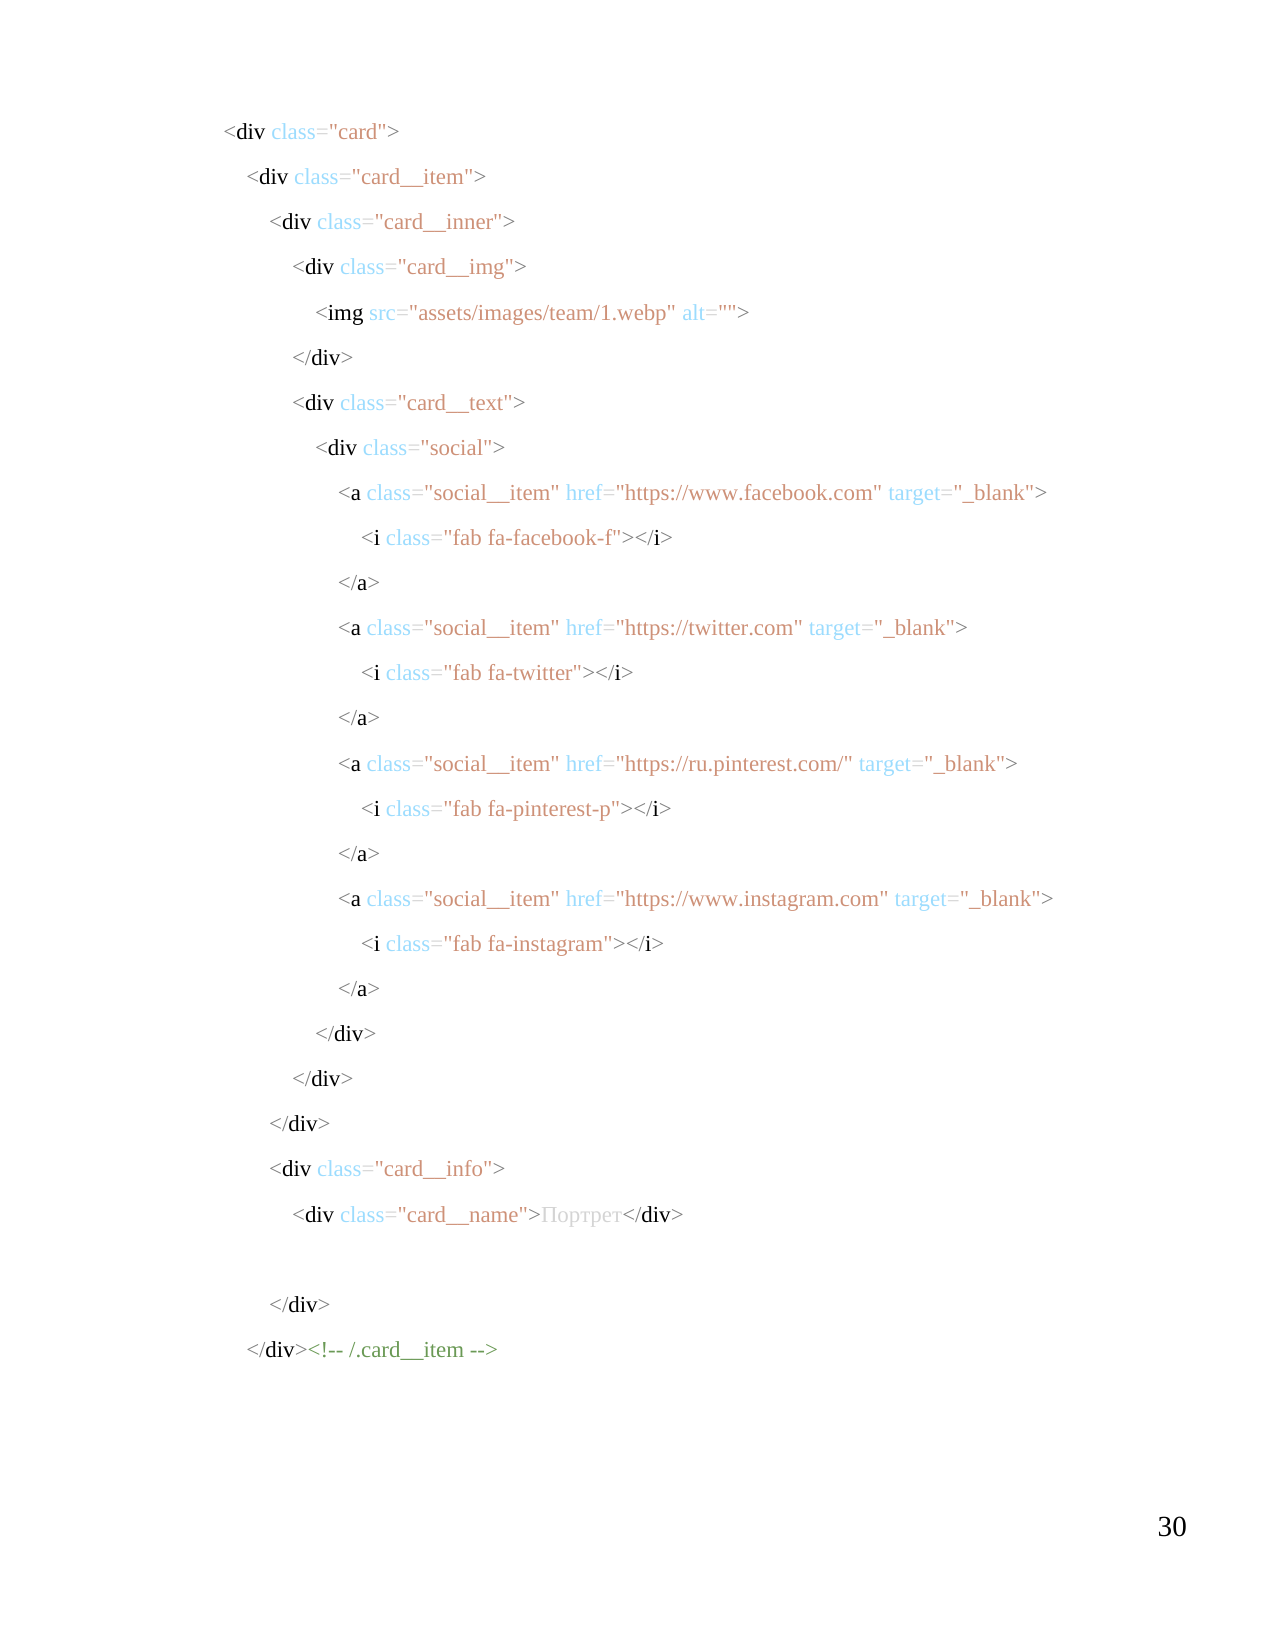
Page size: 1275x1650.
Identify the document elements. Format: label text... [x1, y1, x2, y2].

text <div class="card"> [177, 118, 1186, 144]
text <div class="card__img"> [177, 253, 1186, 280]
text </a> [177, 569, 1186, 596]
text </div> [177, 1020, 1186, 1047]
text <i class="fab fa-facebook-f"></i> [177, 524, 1186, 550]
text </div> [177, 1065, 1186, 1092]
text </div> [177, 1110, 1186, 1137]
text <div class="card__info"> [177, 1156, 1186, 1182]
text <a class="social__item" href="https://twitter.com" target="_blank"> [177, 614, 1186, 641]
text <div class="social"> [177, 434, 1186, 460]
text <img src="assets/images/team/1.webp" alt=""> [177, 298, 1186, 325]
text </a> [177, 975, 1186, 1001]
text <div class="card__inner"> [177, 208, 1186, 235]
text <a class="social__item" href="https://www.instagram.com" target="_blank"> [177, 885, 1186, 911]
text </a> [177, 840, 1186, 866]
text <i class="fab fa-twitter"></i> [177, 659, 1186, 686]
text <div class="card__name">Портрет</div> [177, 1201, 1186, 1227]
text <i class="fab fa-pinterest-p"></i> [177, 795, 1186, 821]
text <div class="card__item"> [177, 163, 1186, 189]
text <i class="fab fa-instagram"></i> [177, 930, 1186, 956]
text <a class="social__item" href="https://ru.pinterest.com/" target="_blank"> [177, 749, 1186, 776]
text <div class="card__text"> [177, 389, 1186, 415]
text </a> [177, 704, 1186, 731]
text </div> [177, 344, 1186, 370]
text <a class="social__item" href="https://www.facebook.com" target="_blank"> [177, 479, 1186, 505]
text </div> [177, 1291, 1186, 1317]
text </div><!-- /.card__item --> [177, 1336, 1186, 1362]
